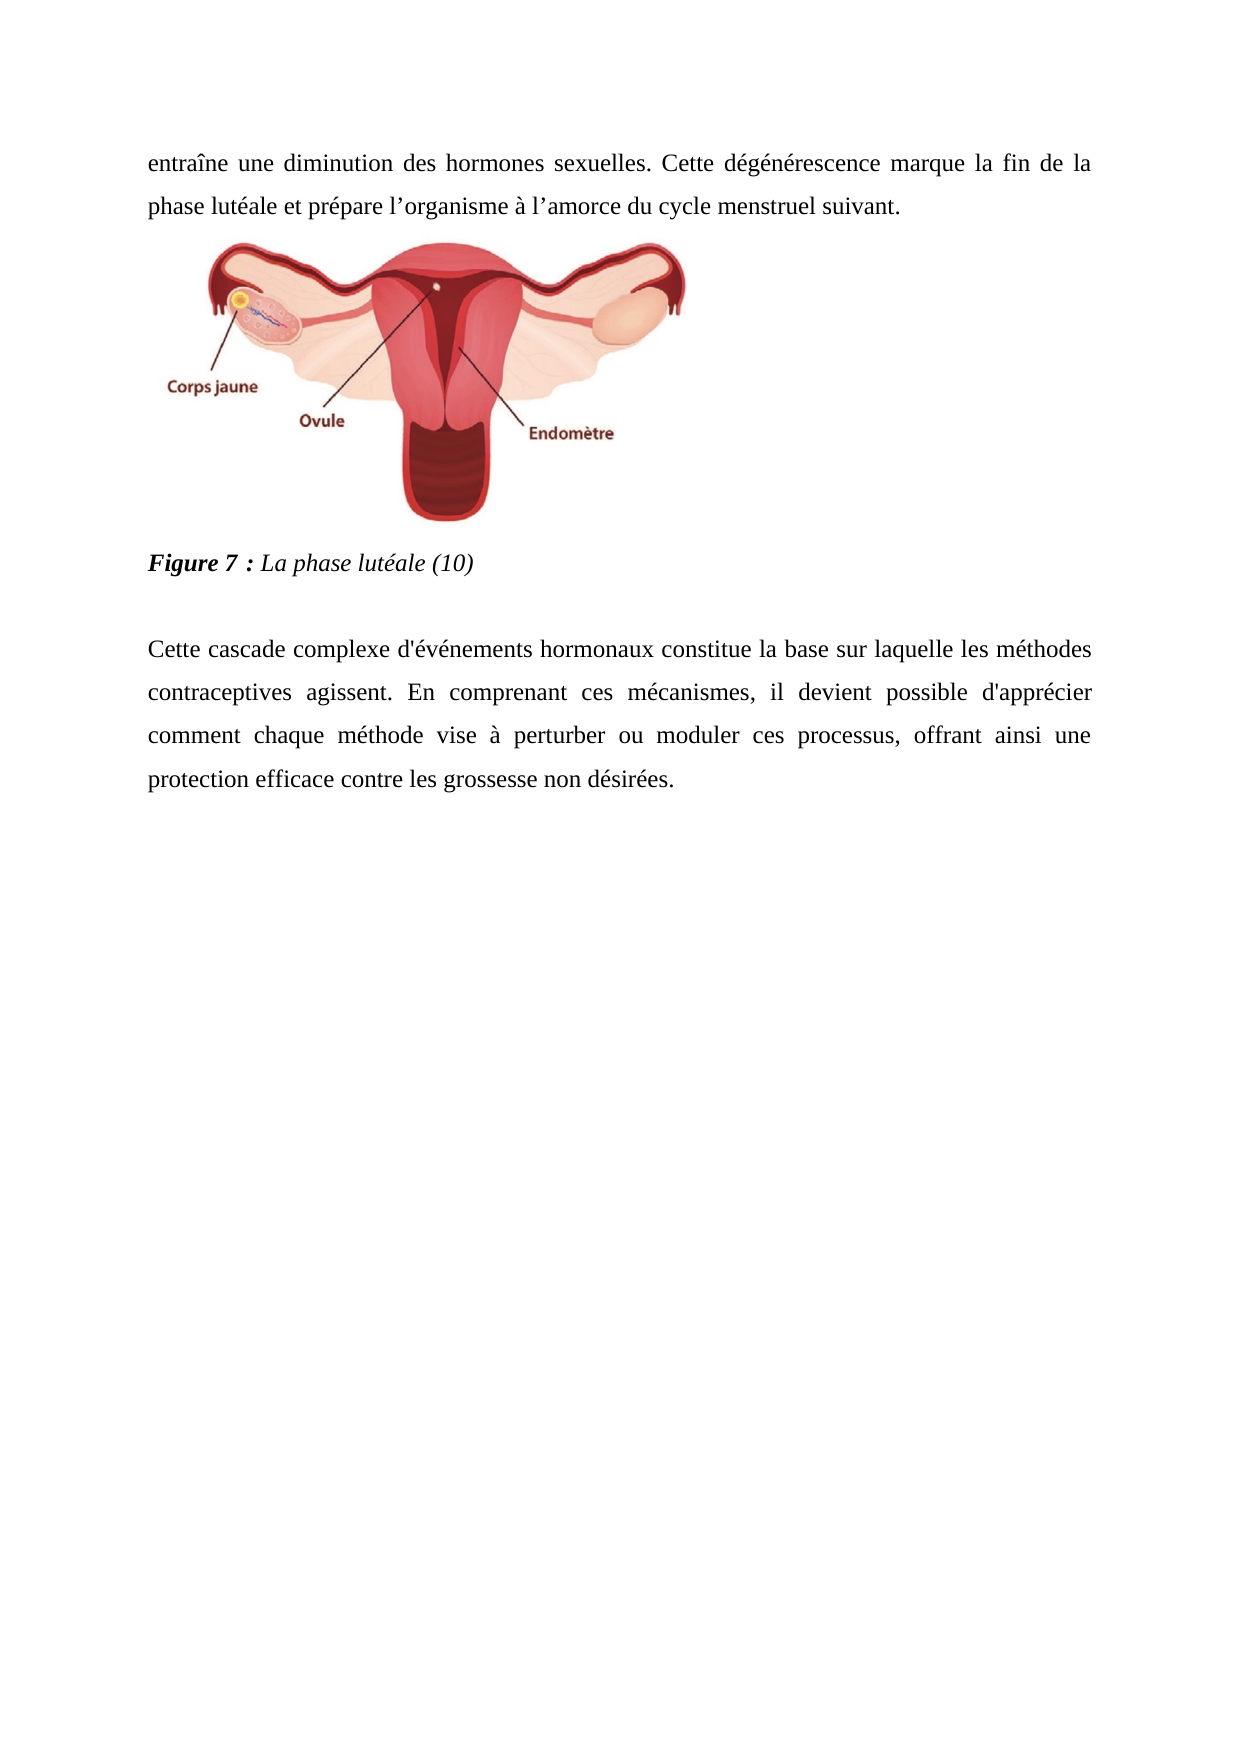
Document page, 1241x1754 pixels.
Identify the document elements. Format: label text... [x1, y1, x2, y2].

text Cette cascade complexe d'événements hormonaux constitue la base sur laquelle les méthodes contraceptives agissent. En comprenant ces mécanismes, il devient possible d'apprécier comment chaque méthode vise à perturber ou moduler ces processus, offrant ainsi une protection efficace contre les grossesse non désirées. [148, 634, 1093, 792]
text Figure 7 : La phase lutéale (10) [148, 548, 1093, 577]
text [148, 148, 1093, 219]
picture [147, 233, 688, 533]
